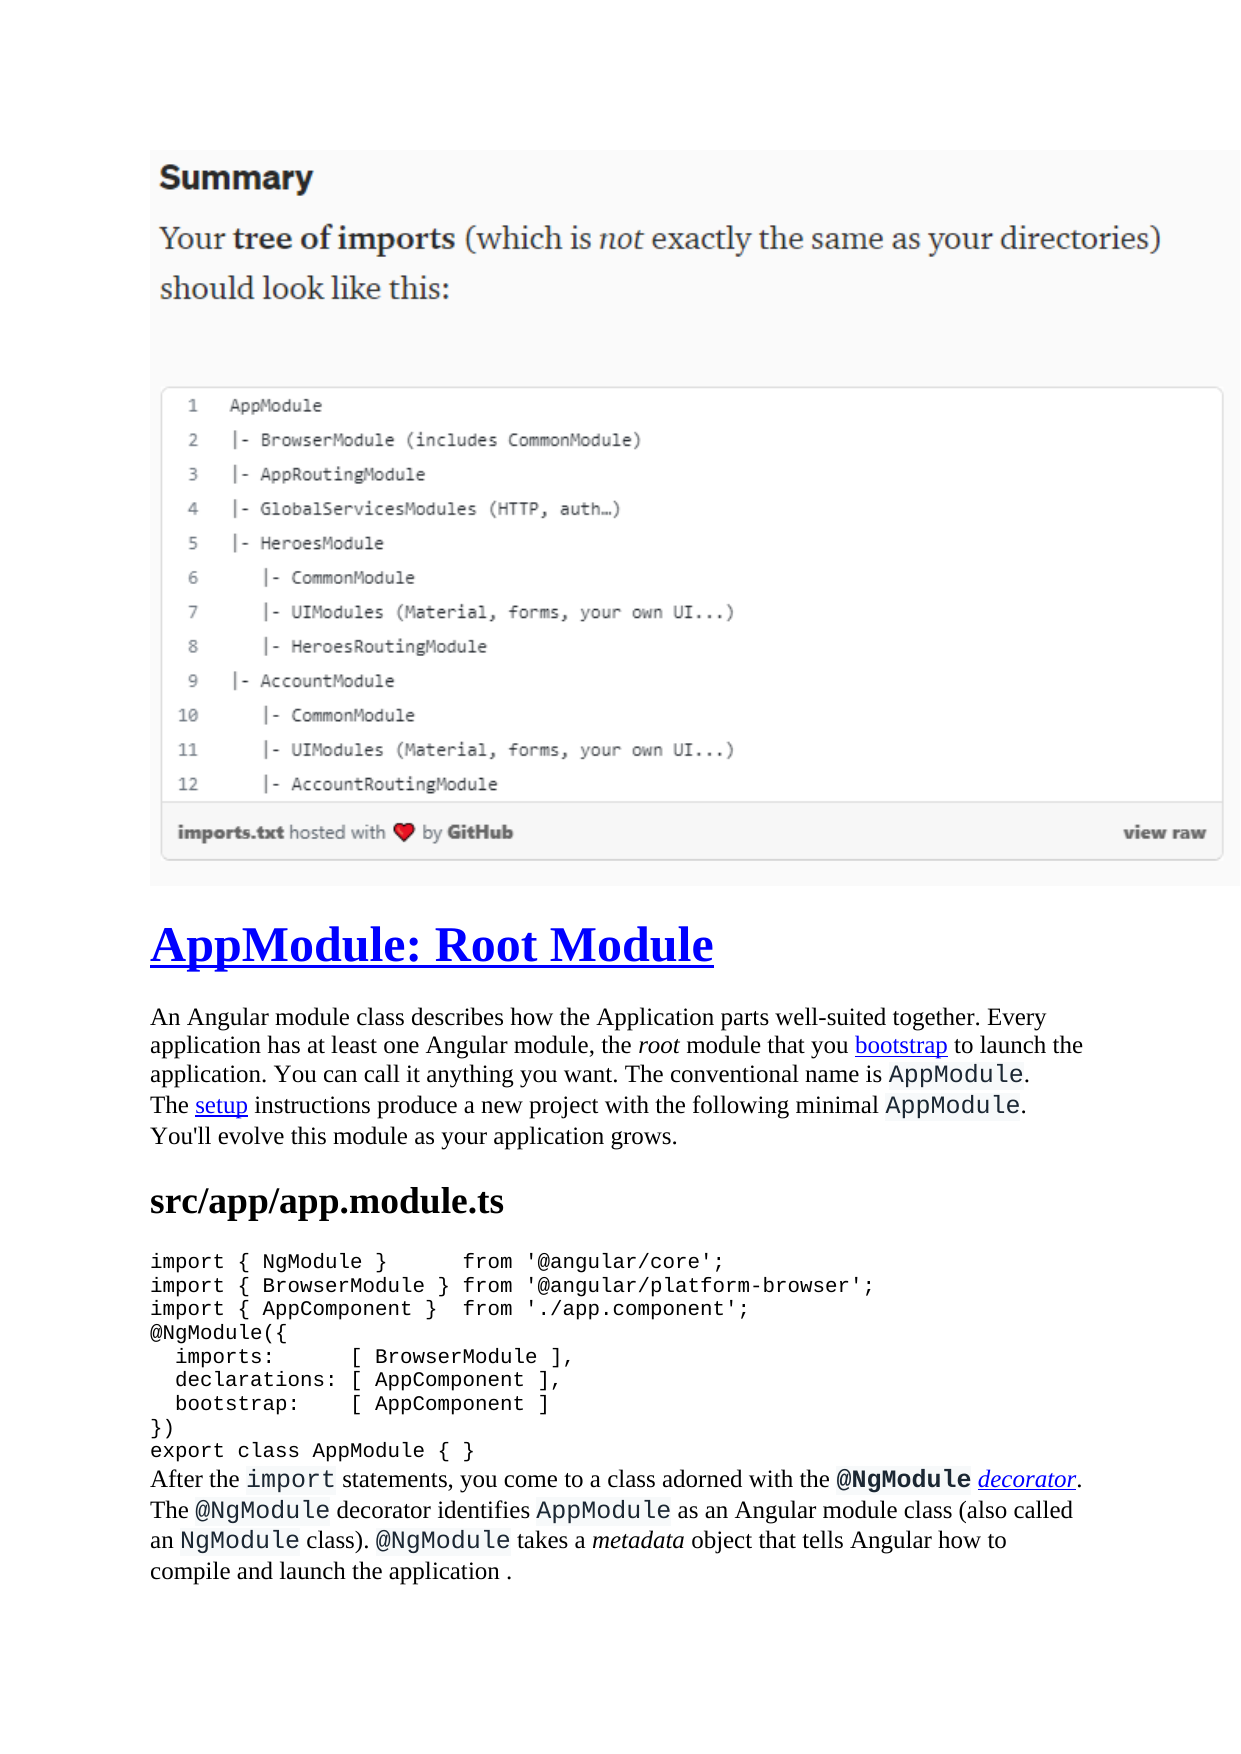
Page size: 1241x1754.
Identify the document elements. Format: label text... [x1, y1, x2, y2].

text import { AppComponent } from './app.component'; [150, 1298, 1090, 1322]
picture [150, 150, 1241, 886]
text export class AppModule { } [150, 1440, 1090, 1464]
text declarations: [ AppComponent ], [150, 1369, 1090, 1393]
text }) [150, 1417, 1090, 1440]
text imports: [ BrowserModule ], [150, 1346, 1090, 1369]
text An Angular module class describes how the Application parts well-suited together. Every application has at least one Angular module, the root module that you bootstrap to launch the application. You can call it anything you want. The conventional name is AppModule. [150, 1002, 1090, 1090]
text import { NgModule } from '@angular/core'; [150, 1251, 1090, 1275]
text The setup instructions produce a new project with the following minimal AppModule. You'll evolve this module as your application grows. [150, 1090, 1090, 1150]
text import { BrowserModule } from '@angular/platform-browser'; [150, 1275, 1090, 1298]
text @NgModule({ [150, 1322, 1090, 1346]
text The @NgModule decorator identifies AppModule as an Angular module class (also called an NgModule class). @NgModule takes a metadata object that tells Angular how to compile and launch the application . [150, 1495, 1090, 1585]
text After the import statements, you come to a class adorned with the @NgModule decorator. [150, 1464, 1090, 1495]
text src/app/app.module.ts [150, 1179, 1090, 1222]
text AppModule: Root Module [150, 915, 1090, 973]
text bootstrap: [ AppComponent ] [150, 1393, 1090, 1417]
